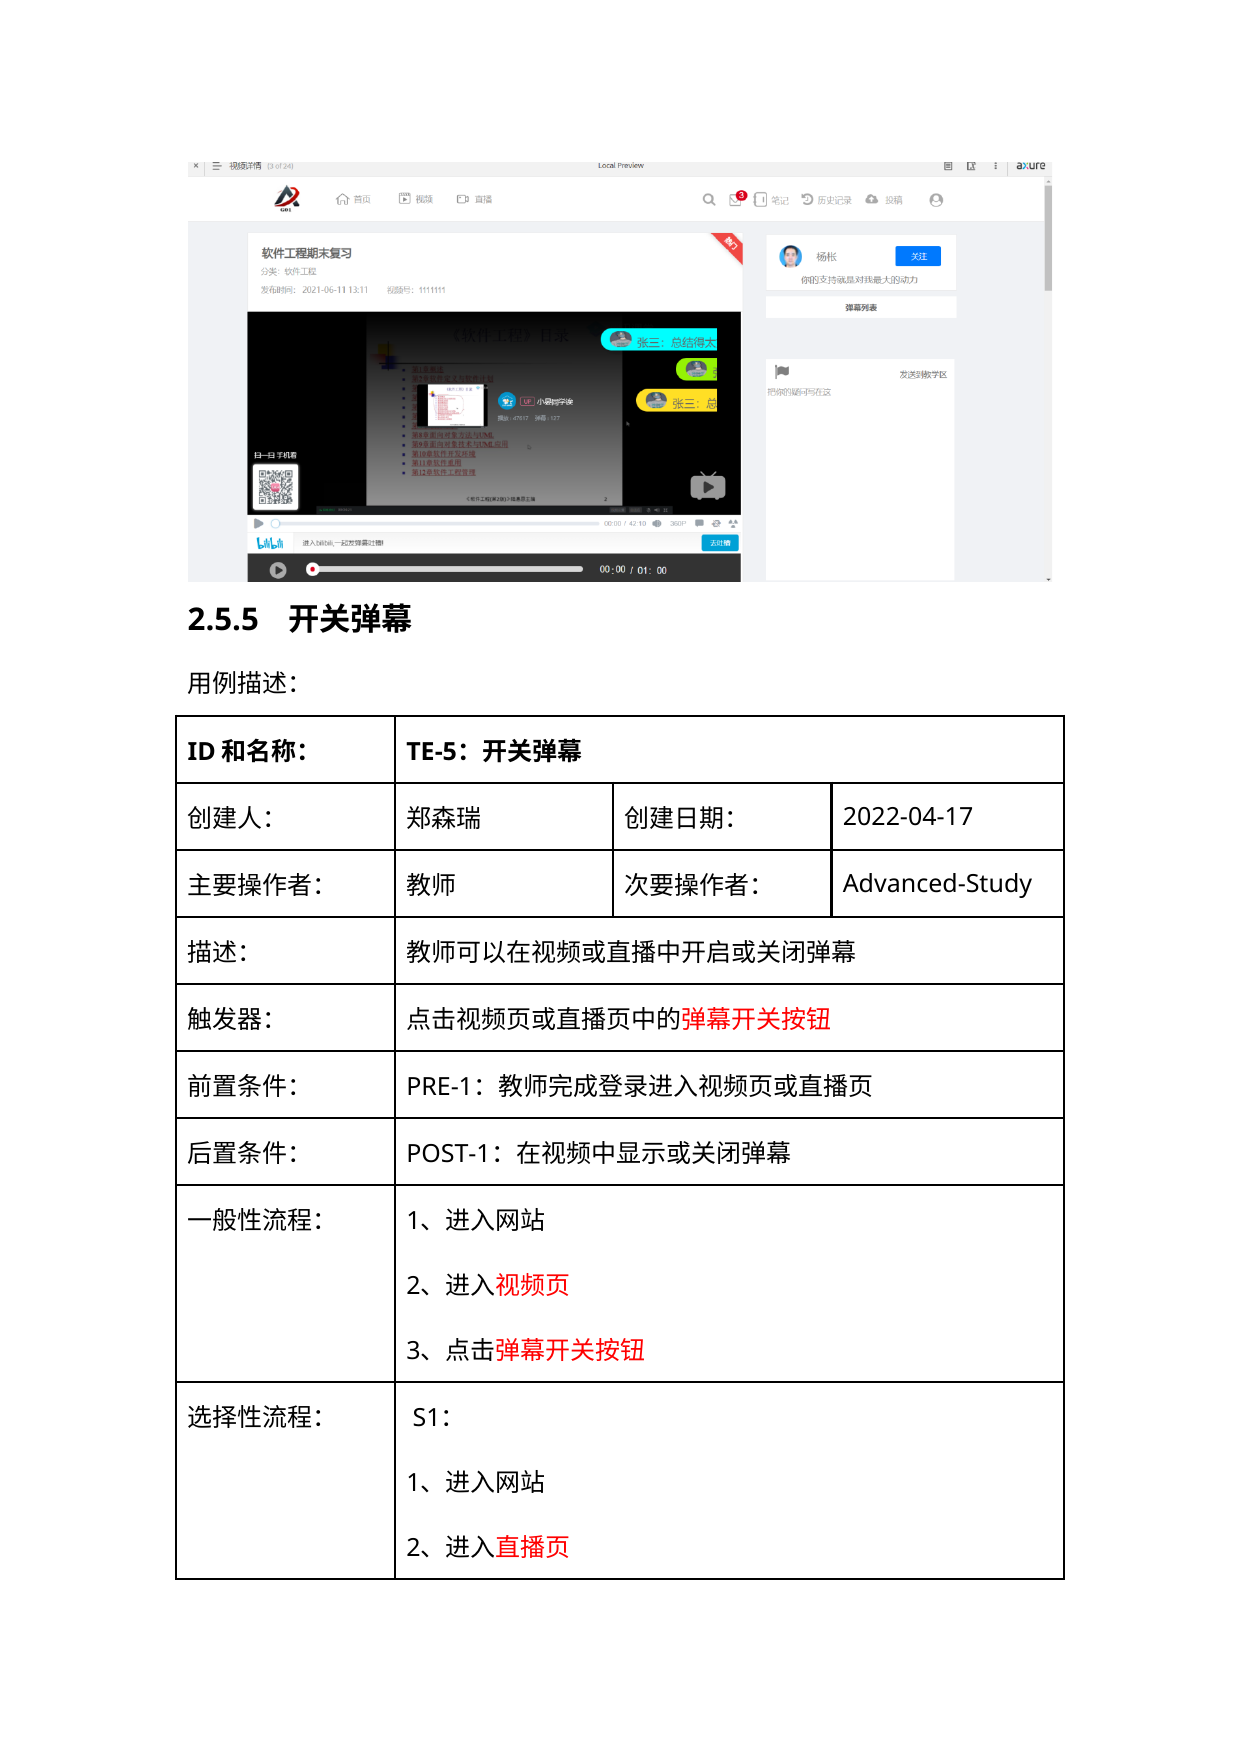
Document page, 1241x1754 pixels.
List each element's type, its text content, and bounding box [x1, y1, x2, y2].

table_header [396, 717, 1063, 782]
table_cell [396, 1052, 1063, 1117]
list 用例描述： [187, 649, 1053, 714]
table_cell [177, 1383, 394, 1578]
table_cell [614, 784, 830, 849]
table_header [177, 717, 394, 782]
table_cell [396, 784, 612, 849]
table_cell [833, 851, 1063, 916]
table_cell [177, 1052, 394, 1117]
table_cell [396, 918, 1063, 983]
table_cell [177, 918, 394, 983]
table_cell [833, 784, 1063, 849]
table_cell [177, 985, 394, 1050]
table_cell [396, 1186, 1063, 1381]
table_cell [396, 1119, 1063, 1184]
picture [188, 162, 1053, 582]
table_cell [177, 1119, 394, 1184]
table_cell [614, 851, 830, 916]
list 开关弹幕 [187, 584, 1053, 649]
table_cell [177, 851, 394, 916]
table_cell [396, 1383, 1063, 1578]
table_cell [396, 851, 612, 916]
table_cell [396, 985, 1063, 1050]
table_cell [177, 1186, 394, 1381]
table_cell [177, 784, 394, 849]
